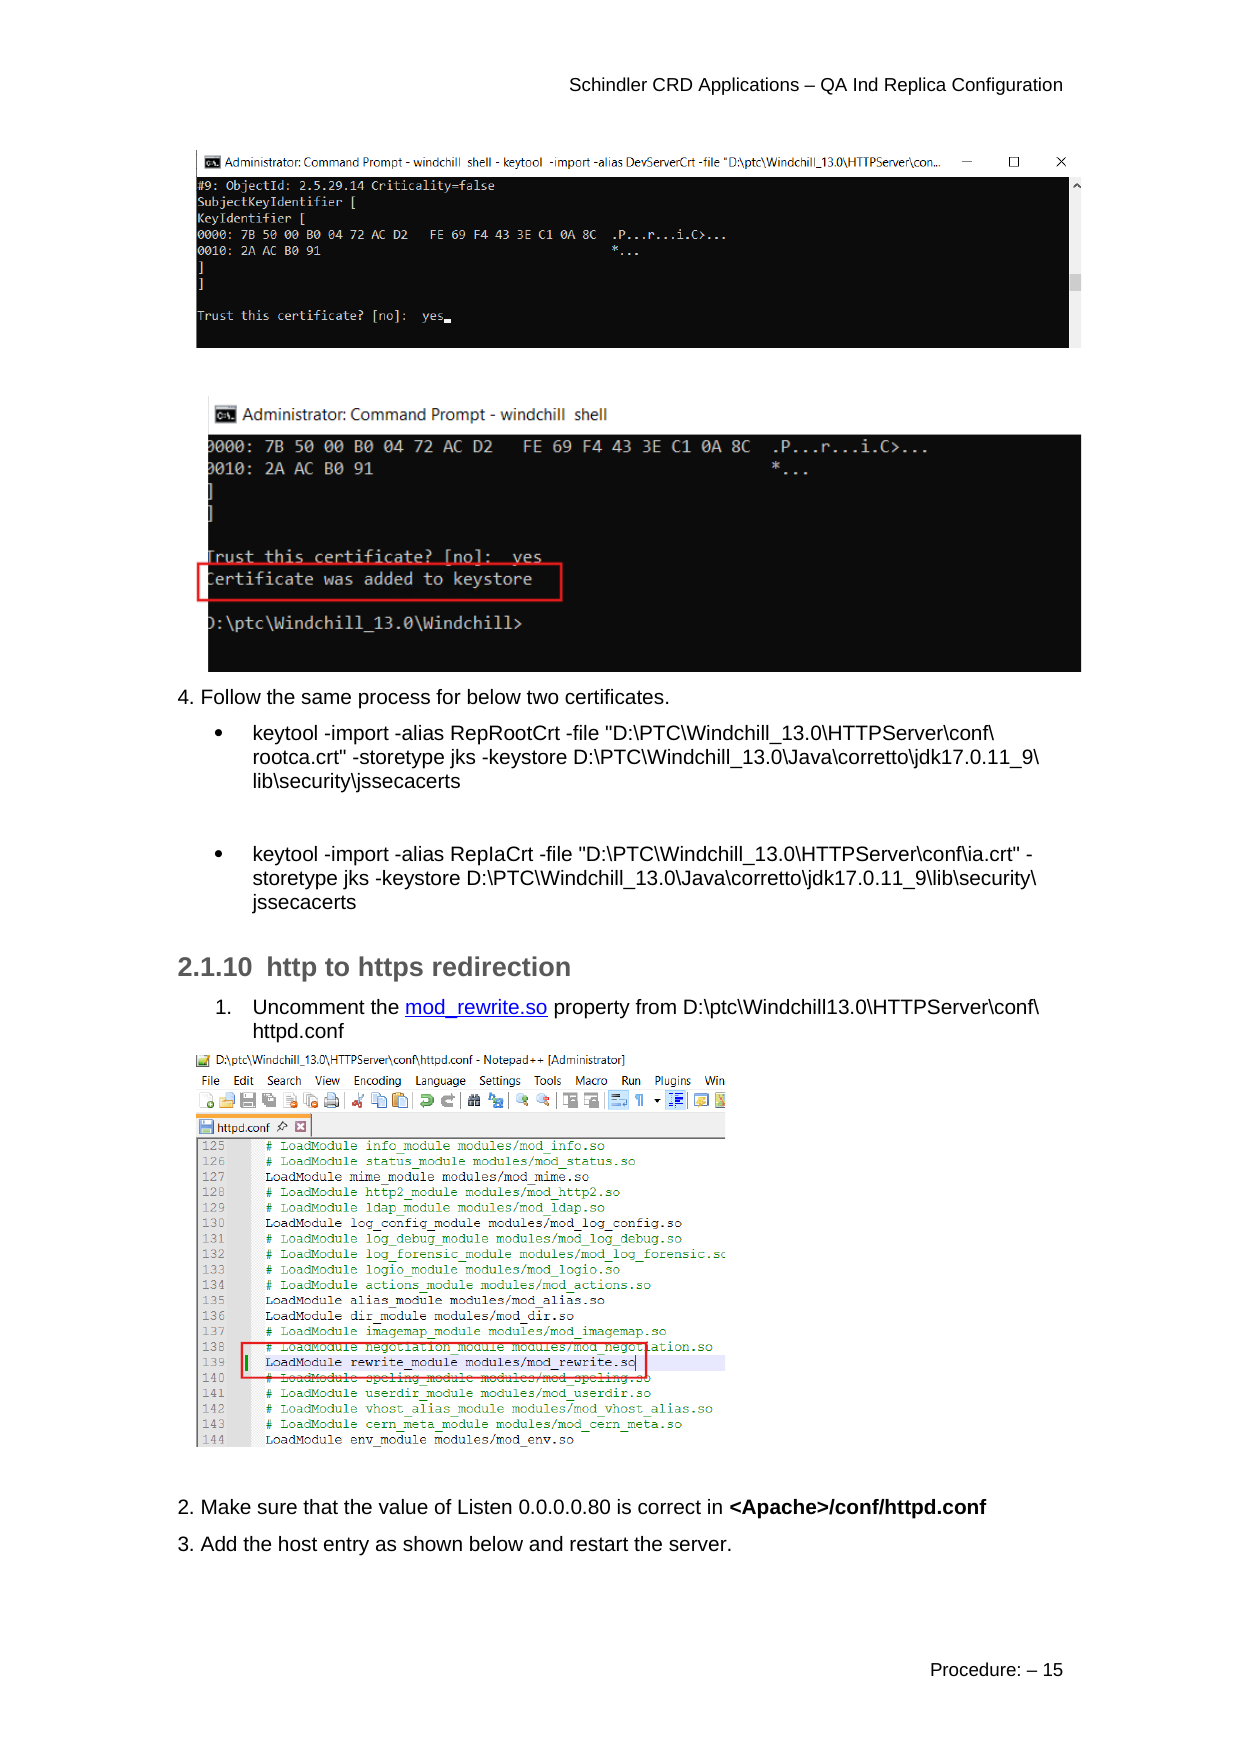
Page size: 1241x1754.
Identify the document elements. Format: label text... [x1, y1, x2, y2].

picture [196, 150, 1082, 348]
picture [196, 1055, 726, 1447]
text 3. Add the host entry as shown below and restart the server. [177, 1532, 1063, 1556]
subtitle http to https redirection [177, 951, 1063, 983]
list keytool -import -alias RepRootCrt -file "D:\PTC\Windchill_13.0\HTTPServer\conf\rootca.crt" -storetype jks -keystore D:\PTC\Windchill_13.0\Java\corretto\jdk17.0.11_9\lib\security\jssecacerts [215, 721, 1063, 793]
list keytool -import -alias RepIaCrt -file "D:\PTC\Windchill_13.0\HTTPServer\conf\ia.crt" -storetype jks -keystore D:\PTC\Windchill_13.0\Java\corretto\jdk17.0.11_9\lib\security\jssecacerts [215, 842, 1063, 914]
text 2. Make sure that the value of Listen 0.0.0.0.80 is correct in <Apache>/conf/httpd.conf [177, 1495, 1063, 1519]
text 4. Follow the same process for below two certificates. [177, 684, 1063, 708]
picture [196, 396, 1082, 672]
list Uncomment the mod_rewrite.so property from D:\ptc\Windchill13.0\HTTPServer\conf\httpd.conf [215, 995, 1063, 1043]
